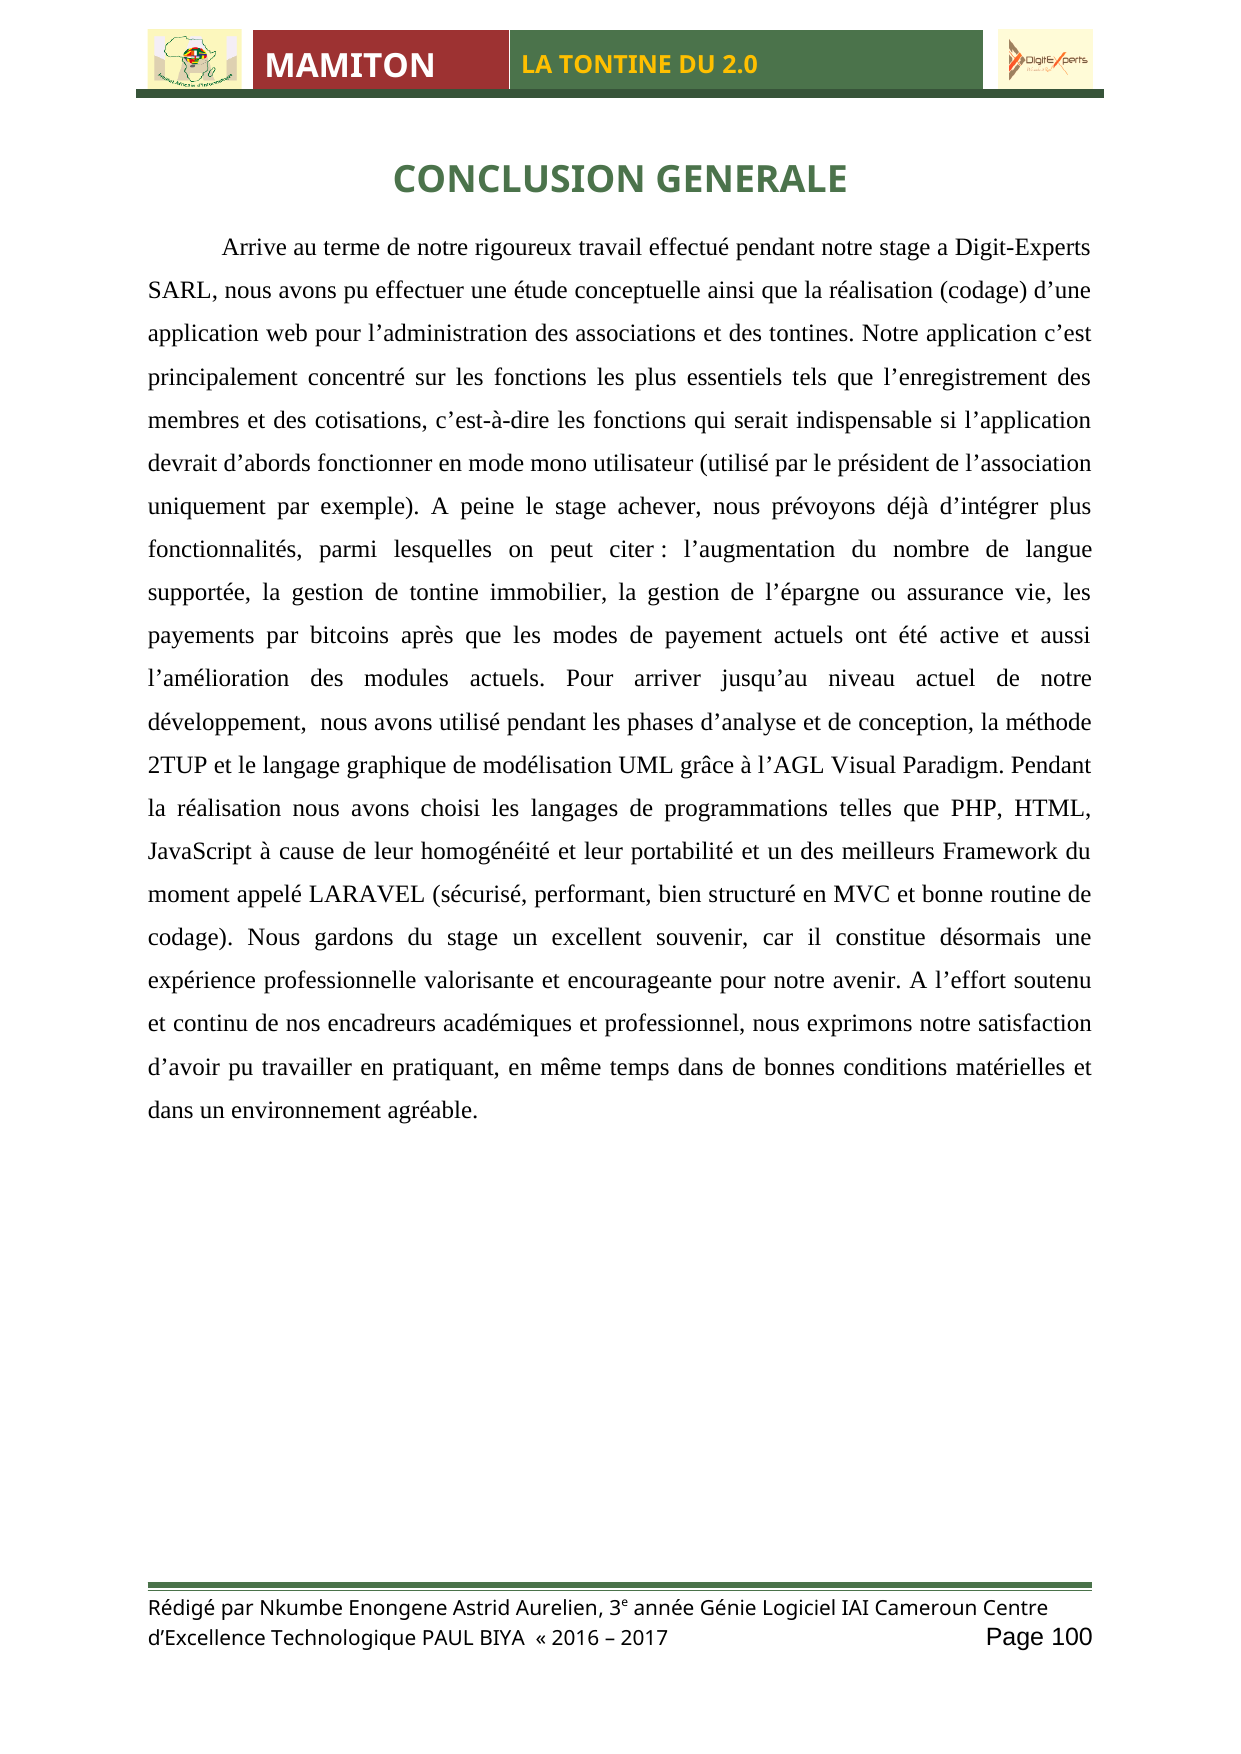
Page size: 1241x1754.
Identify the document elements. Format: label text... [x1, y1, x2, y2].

subtitle CONCLUSION GENERALE [148, 152, 1092, 203]
text Arrive au terme de notre rigoureux travail effectué pendant notre stage a Digit-Experts SARL, nous avons pu effectuer une étude conceptuelle ainsi que la réalisation (codage) d’une application web pour l’administration des associations et des tontines. Notre application c’est principalement concentré sur les fonctions les plus essentiels tels que l’enregistrement des membres et des cotisations, c’est-à-dire les fonctions qui serait indispensable si l’application devrait d’abords fonctionner en mode mono utilisateur (utilisé par le président de l’association uniquement par exemple). A peine le stage achever, nous prévoyons déjà d’intégrer plus fonctionnalités, parmi lesquelles on peut citer : l’augmentation du nombre de langue supportée, la gestion de tontine immobilier, la gestion de l’épargne ou assurance vie, les payements par bitcoins après que les modes de payement actuels ont été active et aussi l’amélioration des modules actuels. Pour arriver jusqu’au niveau actuel de notre développement, nous avons utilisé pendant les phases d’analyse et de conception, la méthode 2TUP et le langage graphique de modélisation UML grâce à l’AGL Visual Paradigm. Pendant la réalisation nous avons choisi les langages de programmations telles que PHP, HTML, JavaScript à cause de leur homogénéité et leur portabilité et un des meilleurs Framework du moment appelé LARAVEL (sécurisé, performant, bien structuré en MVC et bonne routine de codage). Nous gardons du stage un excellent souvenir, car il constitue désormais une expérience professionnelle valorisante et encourageante pour notre avenir. A l’effort soutenu et continu de nos encadreurs académiques et professionnel, nous exprimons notre satisfaction d’avoir pu travailler en pratiquant, en même temps dans de bonnes conditions matérielles et dans un environnement agréable. [148, 232, 1092, 1123]
picture [147, 29, 242, 89]
picture [998, 29, 1093, 89]
